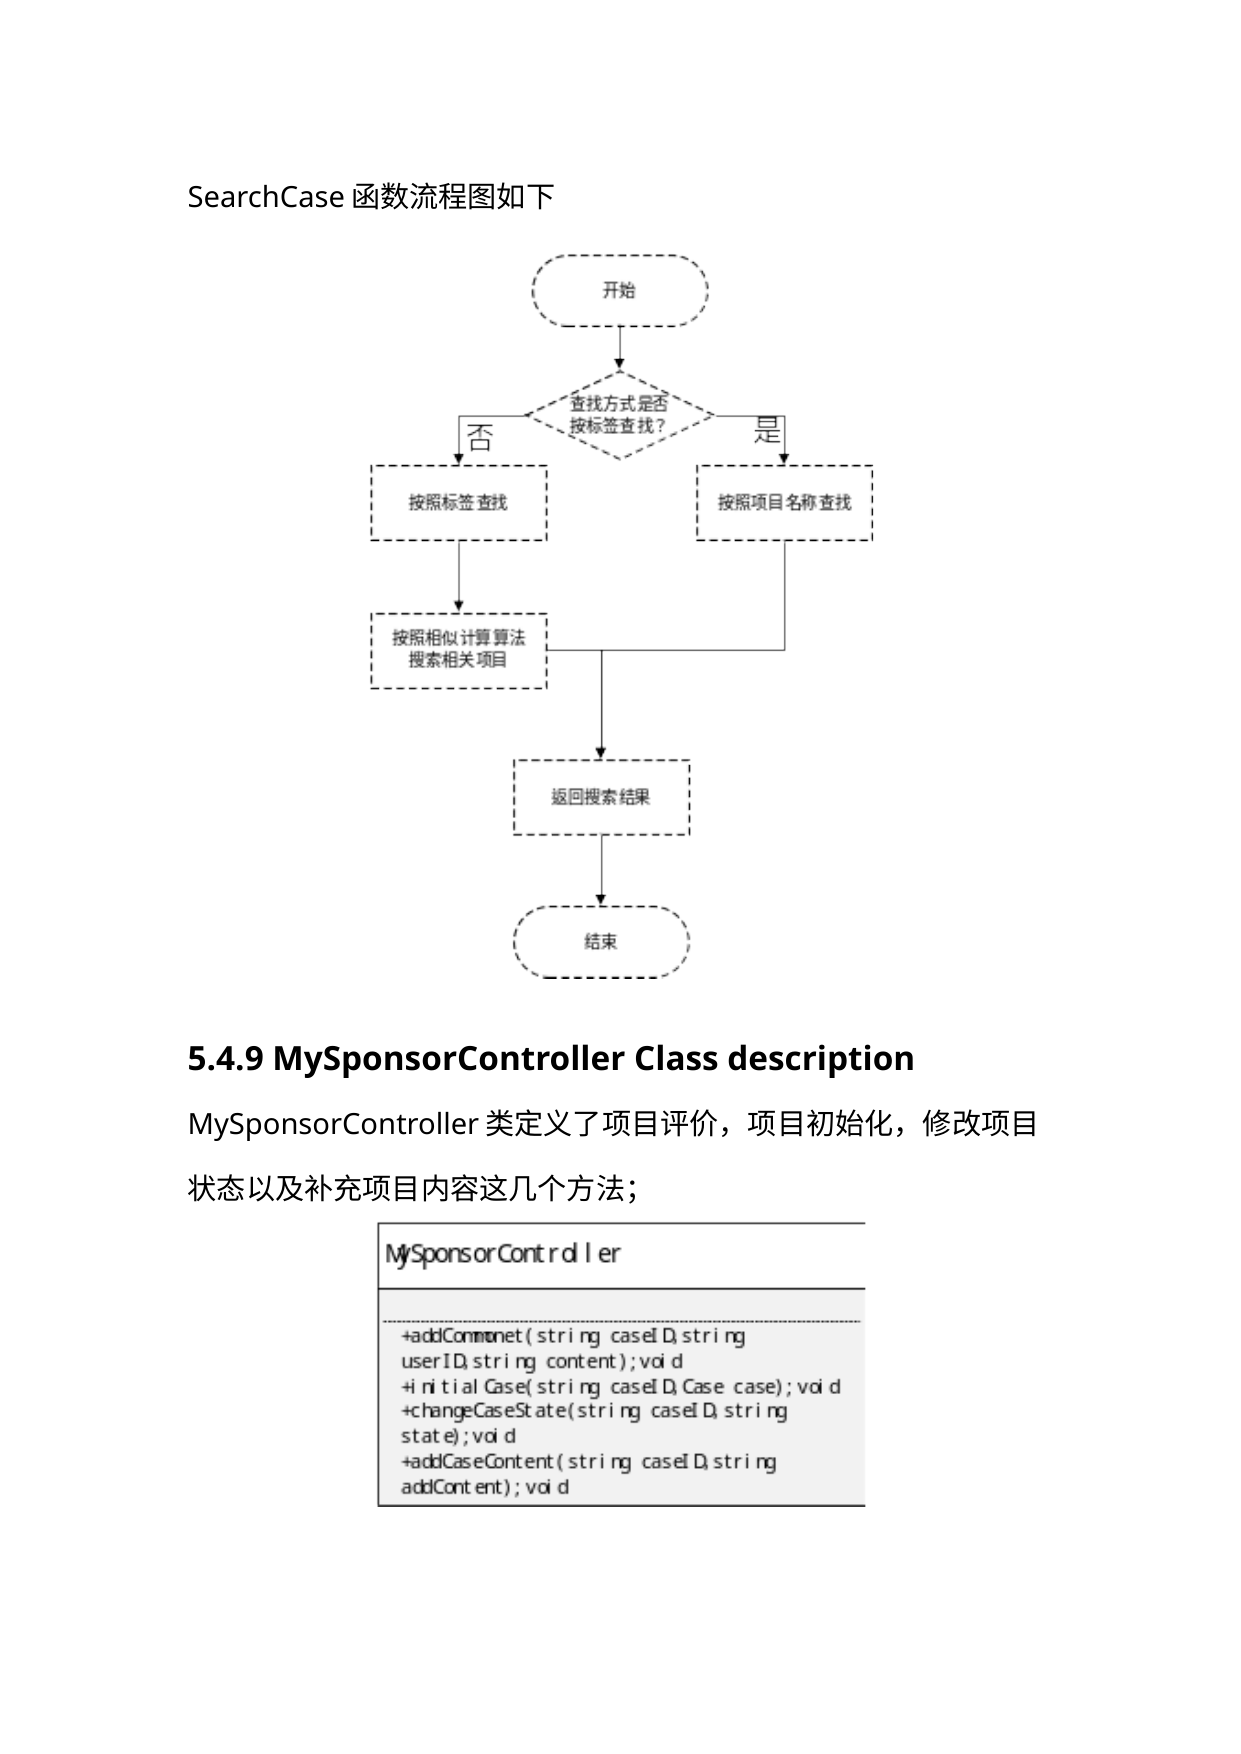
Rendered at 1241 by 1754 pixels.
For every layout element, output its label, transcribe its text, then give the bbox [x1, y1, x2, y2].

text MySponsorController类定义了项目评价，项目初始化，修改项目状态以及补充项目内容这几个方法； [187, 1089, 1053, 1219]
text SearchCase函数流程图如下 [187, 162, 1053, 227]
text 5.4.9 MySponsorController Class description [187, 1024, 1053, 1089]
